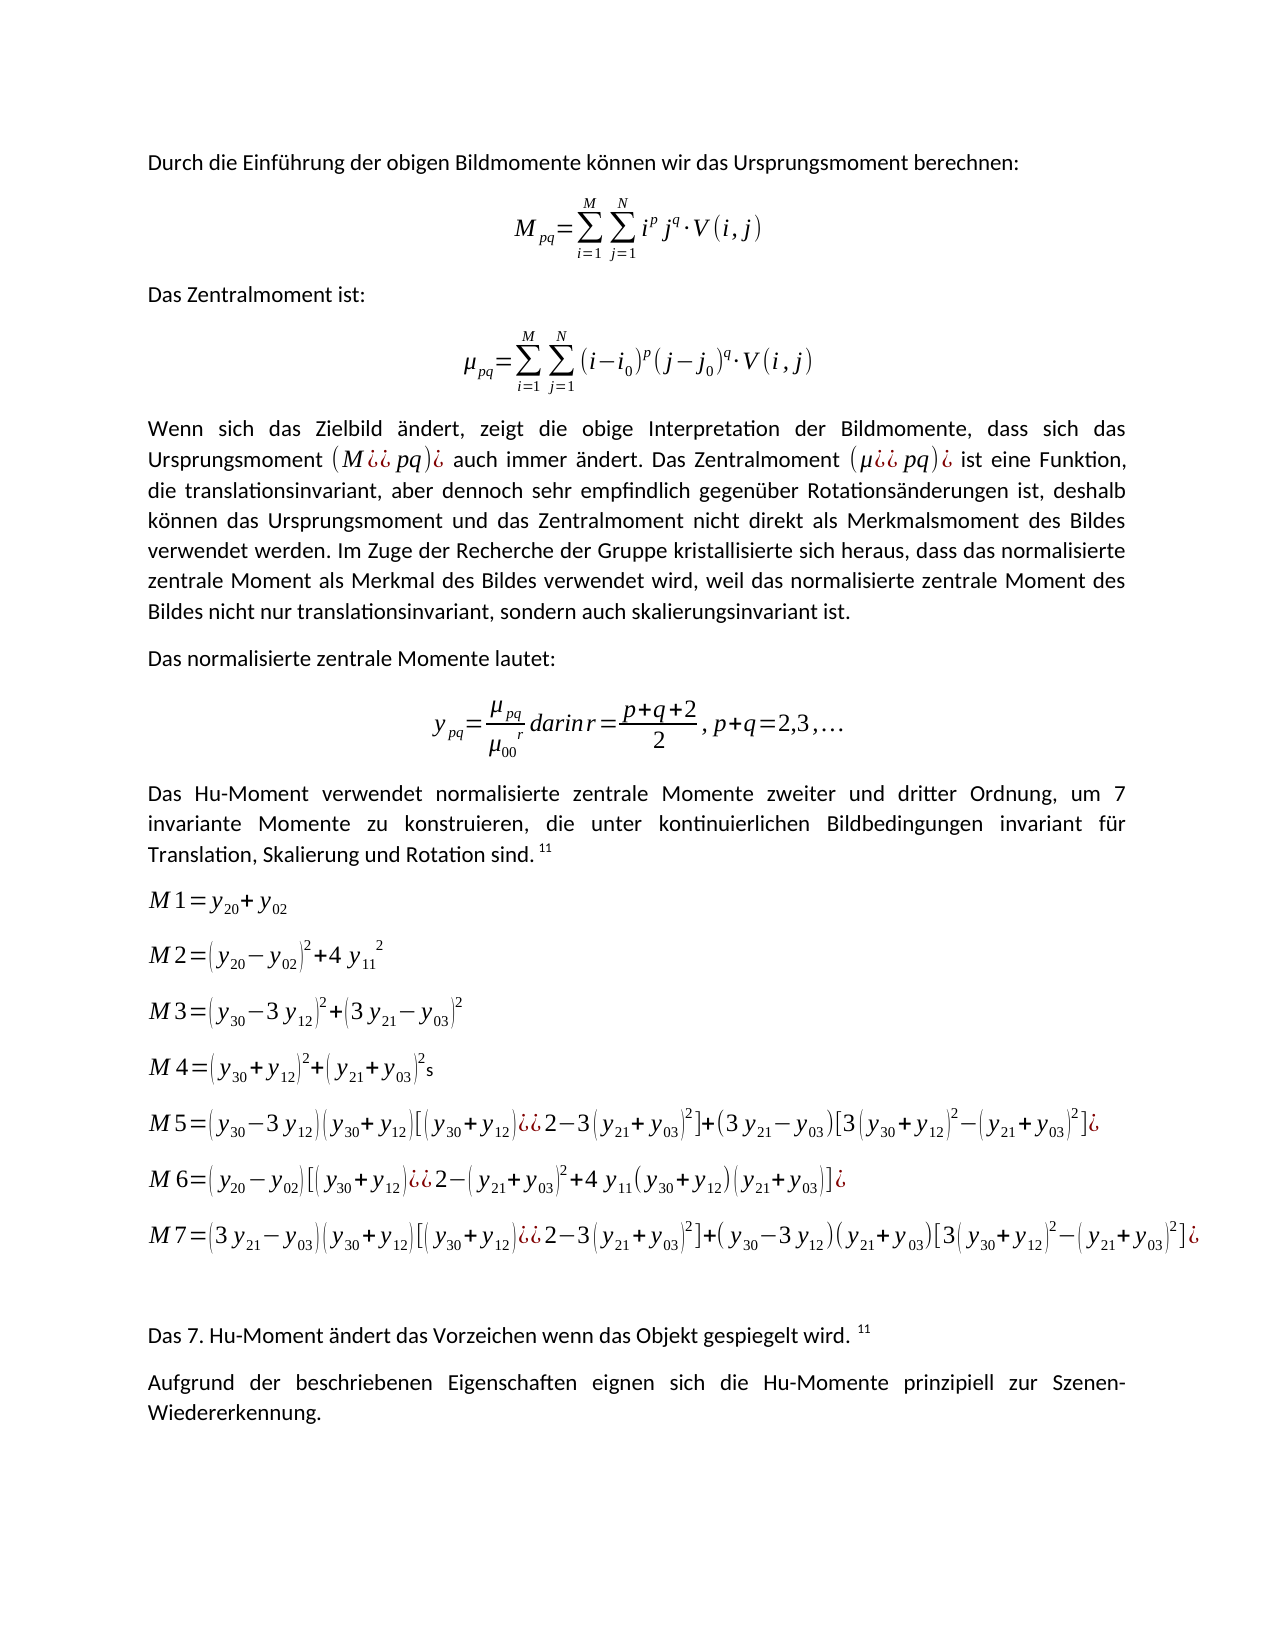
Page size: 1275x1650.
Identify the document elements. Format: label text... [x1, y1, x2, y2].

text Das Zentralmoment ist: [148, 281, 1127, 309]
text Das normalisierte zentrale Momente lautet: [148, 644, 1127, 672]
text Wenn sich das Zielbild ändert, zeigt die obige Interpretation der Bildmomente, dass sich das Ursprungsmoment auch immer ändert. Das Zentralmoment ist eine Funktion, die translationsinvariant, aber dennoch sehr empfindlich gegenüber Rotationsänderungen ist, deshalb können das Ursprungsmoment und das Zentralmoment nicht direkt als Merkmalsmoment des Bildes verwendet werden. Im Zuge der Recherche der Gruppe kristallisierte sich heraus, dass das normalisierte zentrale Moment als Merkmal des Bildes verwendet wird, weil das normalisierte zentrale Moment des Bildes nicht nur translationsinvariant, sondern auch skalierungsinvariant ist. [148, 414, 1127, 625]
text Das Hu-Moment verwendet normalisierte zentrale Momente zweiter und dritter Ordnung, um 7 invariante Momente zu konstruieren, die unter kontinuierlichen Bildbedingungen invariant für Translation, Skalierung und Rotation sind. 11 [148, 779, 1127, 868]
text Aufgrund der beschriebenen Eigenschaften eignen sich die Hu-Momente prinzipiell zur Szenen-Wiedererkennung. [148, 1368, 1127, 1426]
text s [148, 1049, 1127, 1086]
text Durch die Einführung der obigen Bildmomente können wir das Ursprungsmoment berechnen: [148, 148, 1127, 176]
text Das 7. Hu-Moment ändert das Vorzeichen wenn das Objekt gespiegelt wird. 11 [148, 1321, 1127, 1349]
